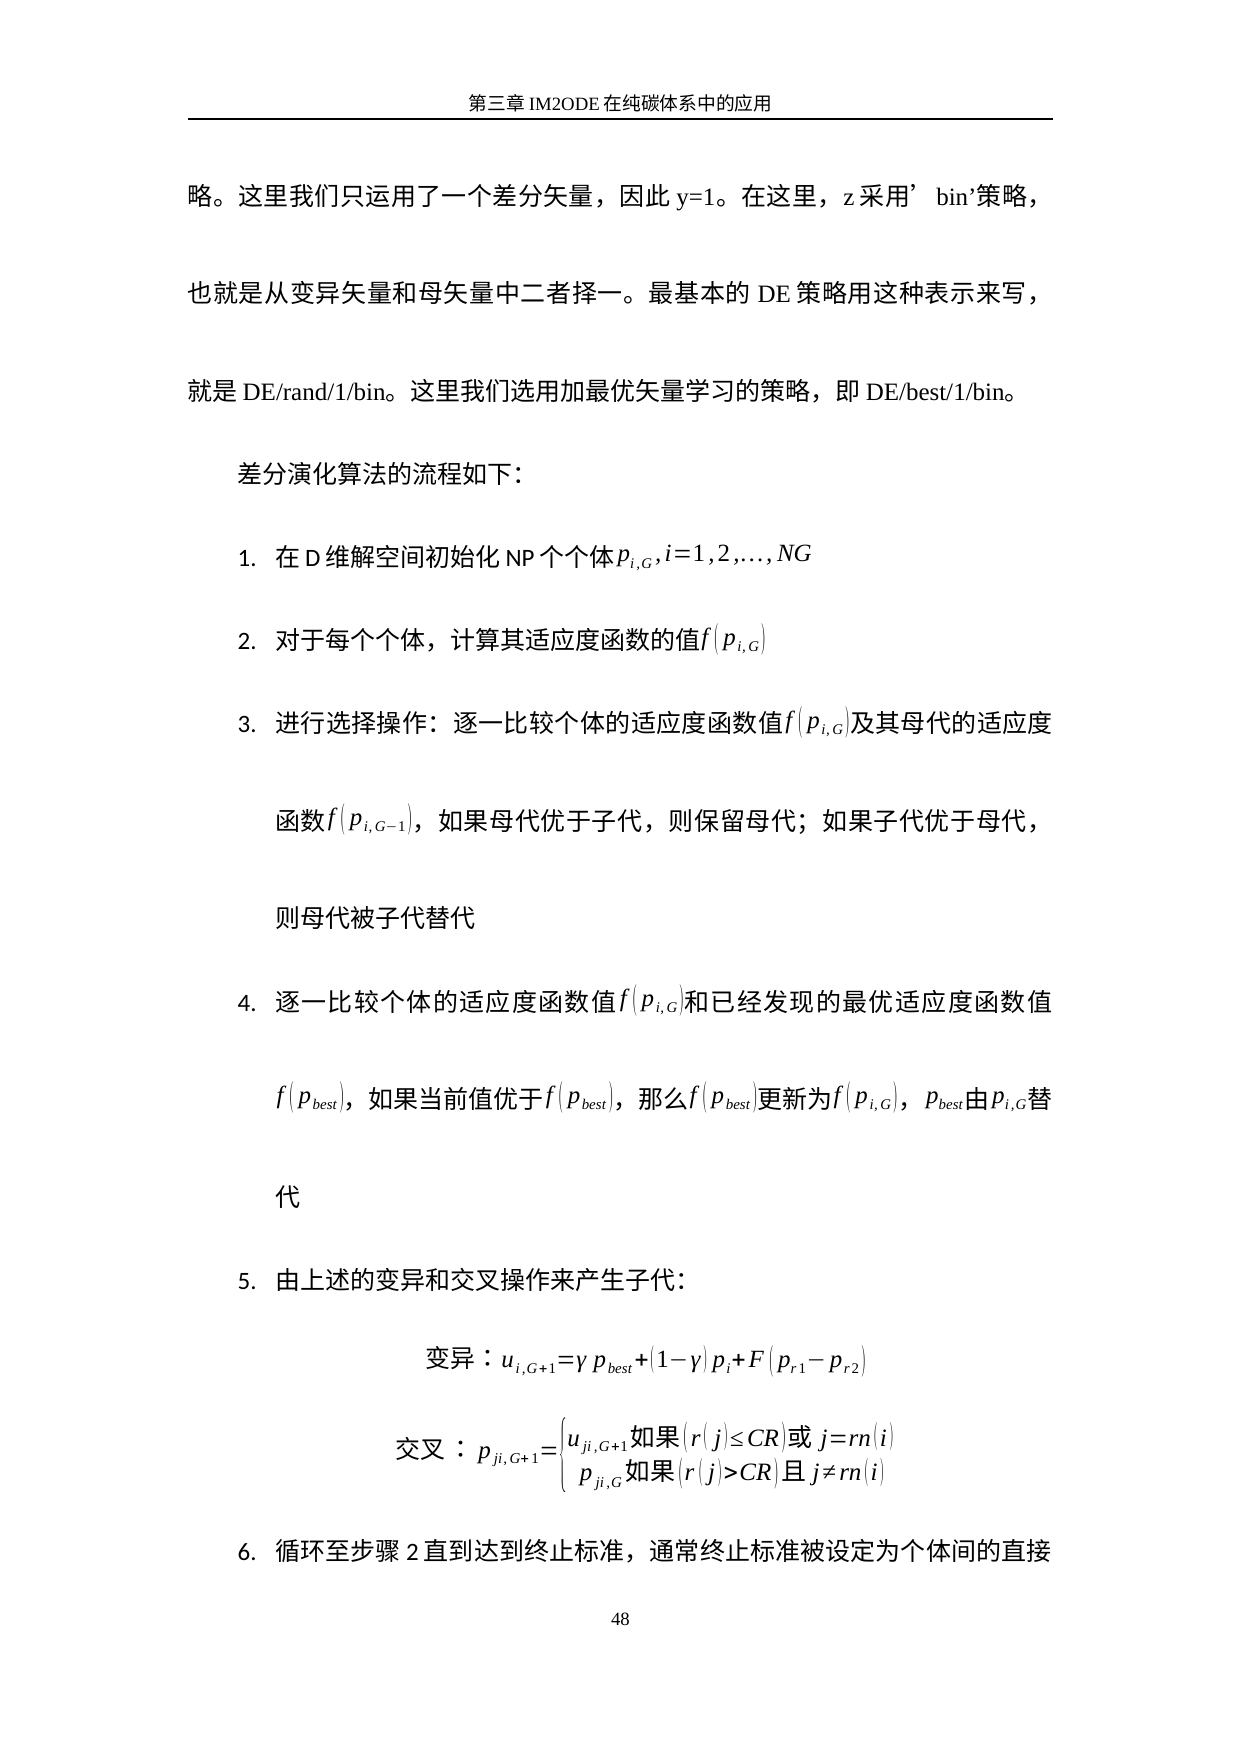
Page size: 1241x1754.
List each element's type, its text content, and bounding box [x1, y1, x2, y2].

text 差分演化算法的流程如下： [187, 440, 1053, 505]
list 由上述的变异和交叉操作来产生子代： [237, 1246, 1053, 1311]
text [187, 162, 1053, 422]
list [237, 1517, 1053, 1582]
list 在D维解空间初始化NP个个体 [237, 523, 1053, 588]
list 对于每个个体，计算其适应度函数的值 [237, 606, 1053, 671]
list 进行选择操作：逐一比较个体的适应度函数值及其母代的适应度函数，如果母代优于子代，则保留母代；如果子代优于母代，则母代被子代替代 [237, 689, 1053, 949]
list 逐一比较个体的适应度函数值和已经发现的最优适应度函数值，如果当前值优于，那么更新为，由替代 [237, 968, 1053, 1228]
